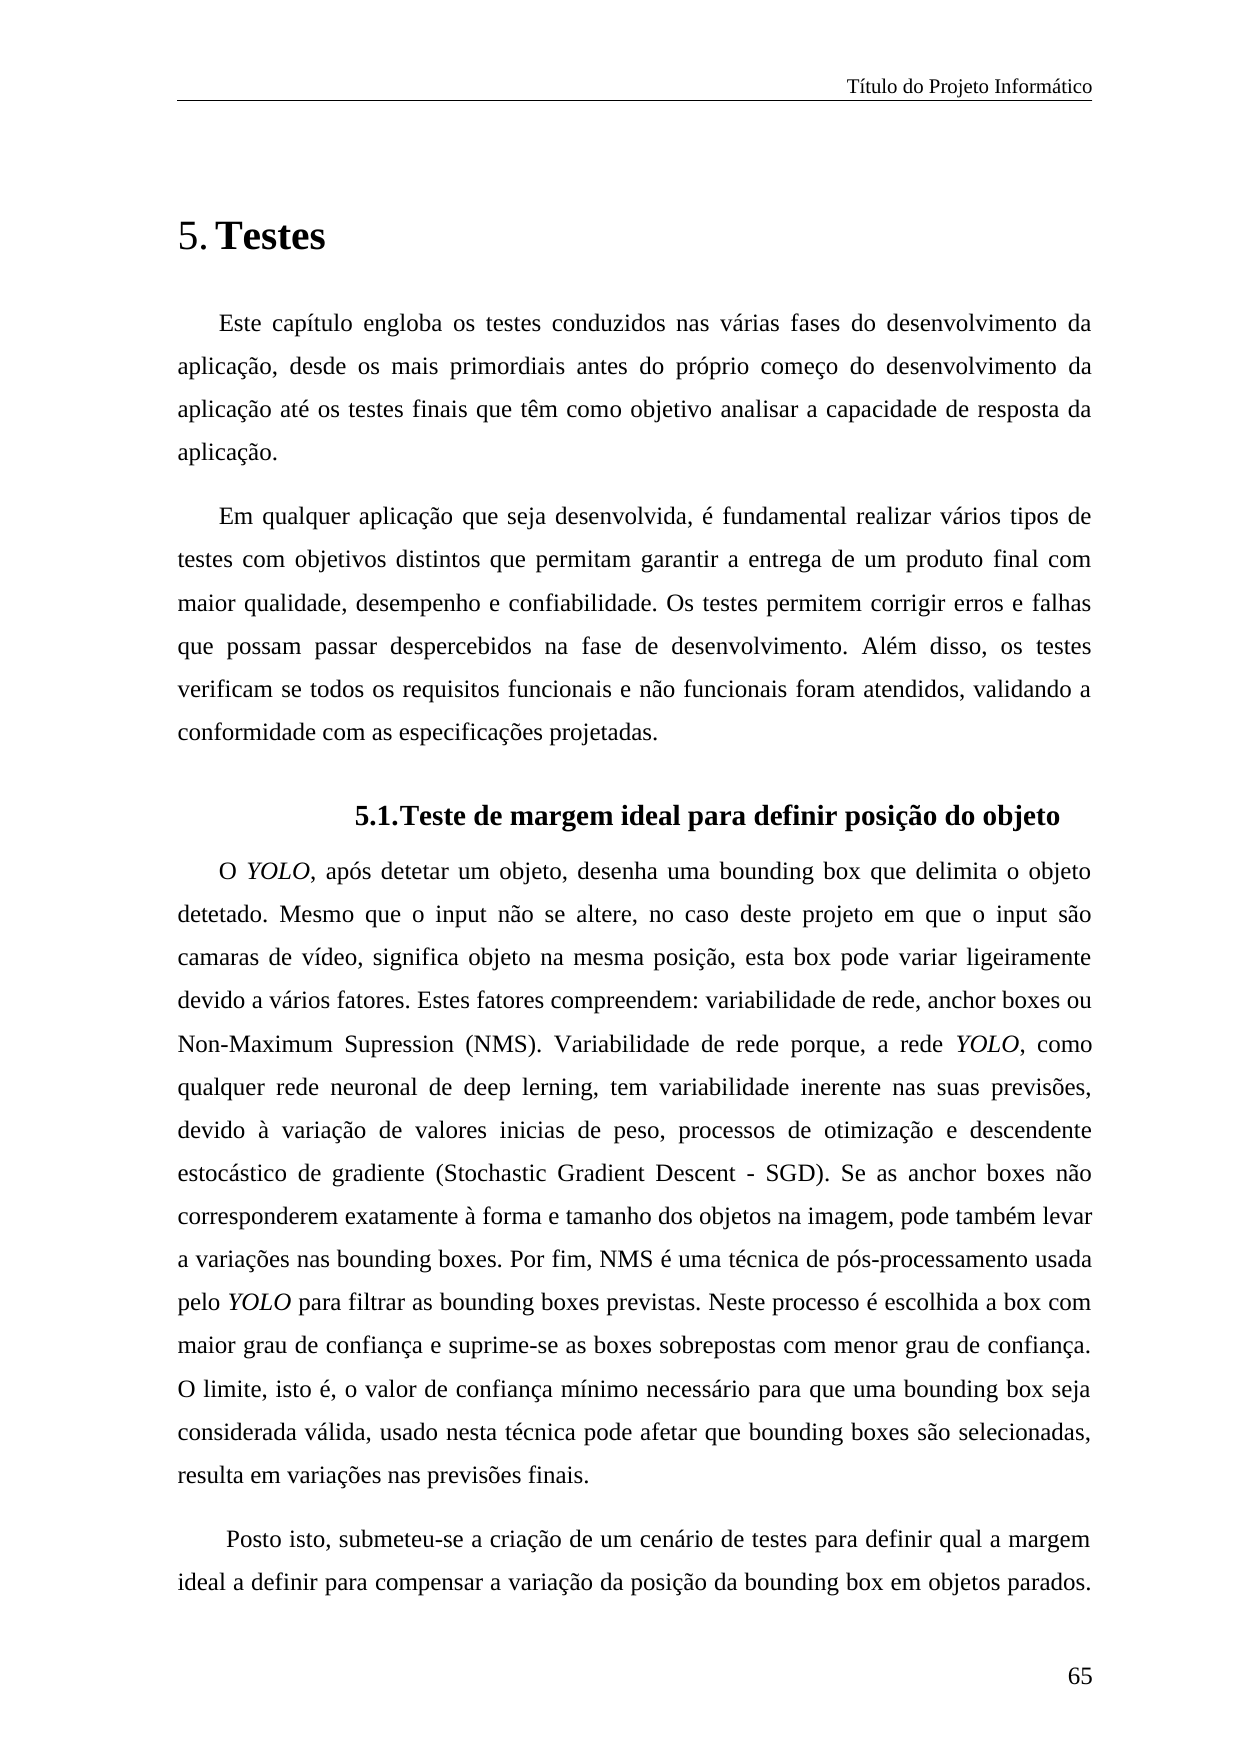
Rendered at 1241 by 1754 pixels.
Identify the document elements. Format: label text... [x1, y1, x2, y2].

text Este capítulo engloba os testes conduzidos nas várias fases do desenvolvimento da aplicação, desde os mais primordiais antes do próprio começo do desenvolvimento da aplicação até os testes finais que têm como objetivo analisar a capacidade de resposta da aplicação. [177, 308, 1092, 466]
text O YOLO, após detetar um objeto, desenha uma bounding box que delimita o objeto detetado. Mesmo que o input não se altere, no caso deste projeto em que o input são camaras de vídeo, significa objeto na mesma posição, esta box pode variar ligeiramente devido a vários fatores. Estes fatores compreendem: variabilidade de rede, anchor boxes ou Non-Maximum Supression (NMS). Variabilidade de rede porque, a rede YOLO, como qualquer rede neuronal de deep lerning, tem variabilidade inerente nas suas previsões, devido à variação de valores inicias de peso, processos de otimização e descendente estocástico de gradiente (Stochastic Gradient Descent - SGD). Se as anchor boxes não corresponderem exatamente à forma e tamanho dos objetos na imagem, pode também levar a variações nas bounding boxes. Por fim, NMS é uma técnica de pós-processamento usada pelo YOLO para filtrar as bounding boxes previstas. Neste processo é escolhida a box com maior grau de confiança e suprime-se as boxes sobrepostas com menor grau de confiança. O limite, isto é, o valor de confiança mínimo necessário para que uma bounding box seja considerada válida, usado nesta técnica pode afetar que bounding boxes são selecionadas, resulta em variações nas previsões finais. [177, 856, 1092, 1489]
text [177, 1524, 1092, 1596]
text Em qualquer aplicação que seja desenvolvida, é fundamental realizar vários tipos de testes com objetivos distintos que permitam garantir a entrega de um produto final com maior qualidade, desempenho e confiabilidade. Os testes permitem corrigir erros e falhas que possam passar despercebidos na fase de desenvolvimento. Além disso, os testes verificam se todos os requisitos funcionais e não funcionais foram atendidos, validando a conformidade com as especificações projetadas. [177, 501, 1092, 746]
subtitle Teste de margem ideal para definir posição do objeto [354, 798, 1092, 831]
subtitle Testes [177, 210, 1092, 258]
